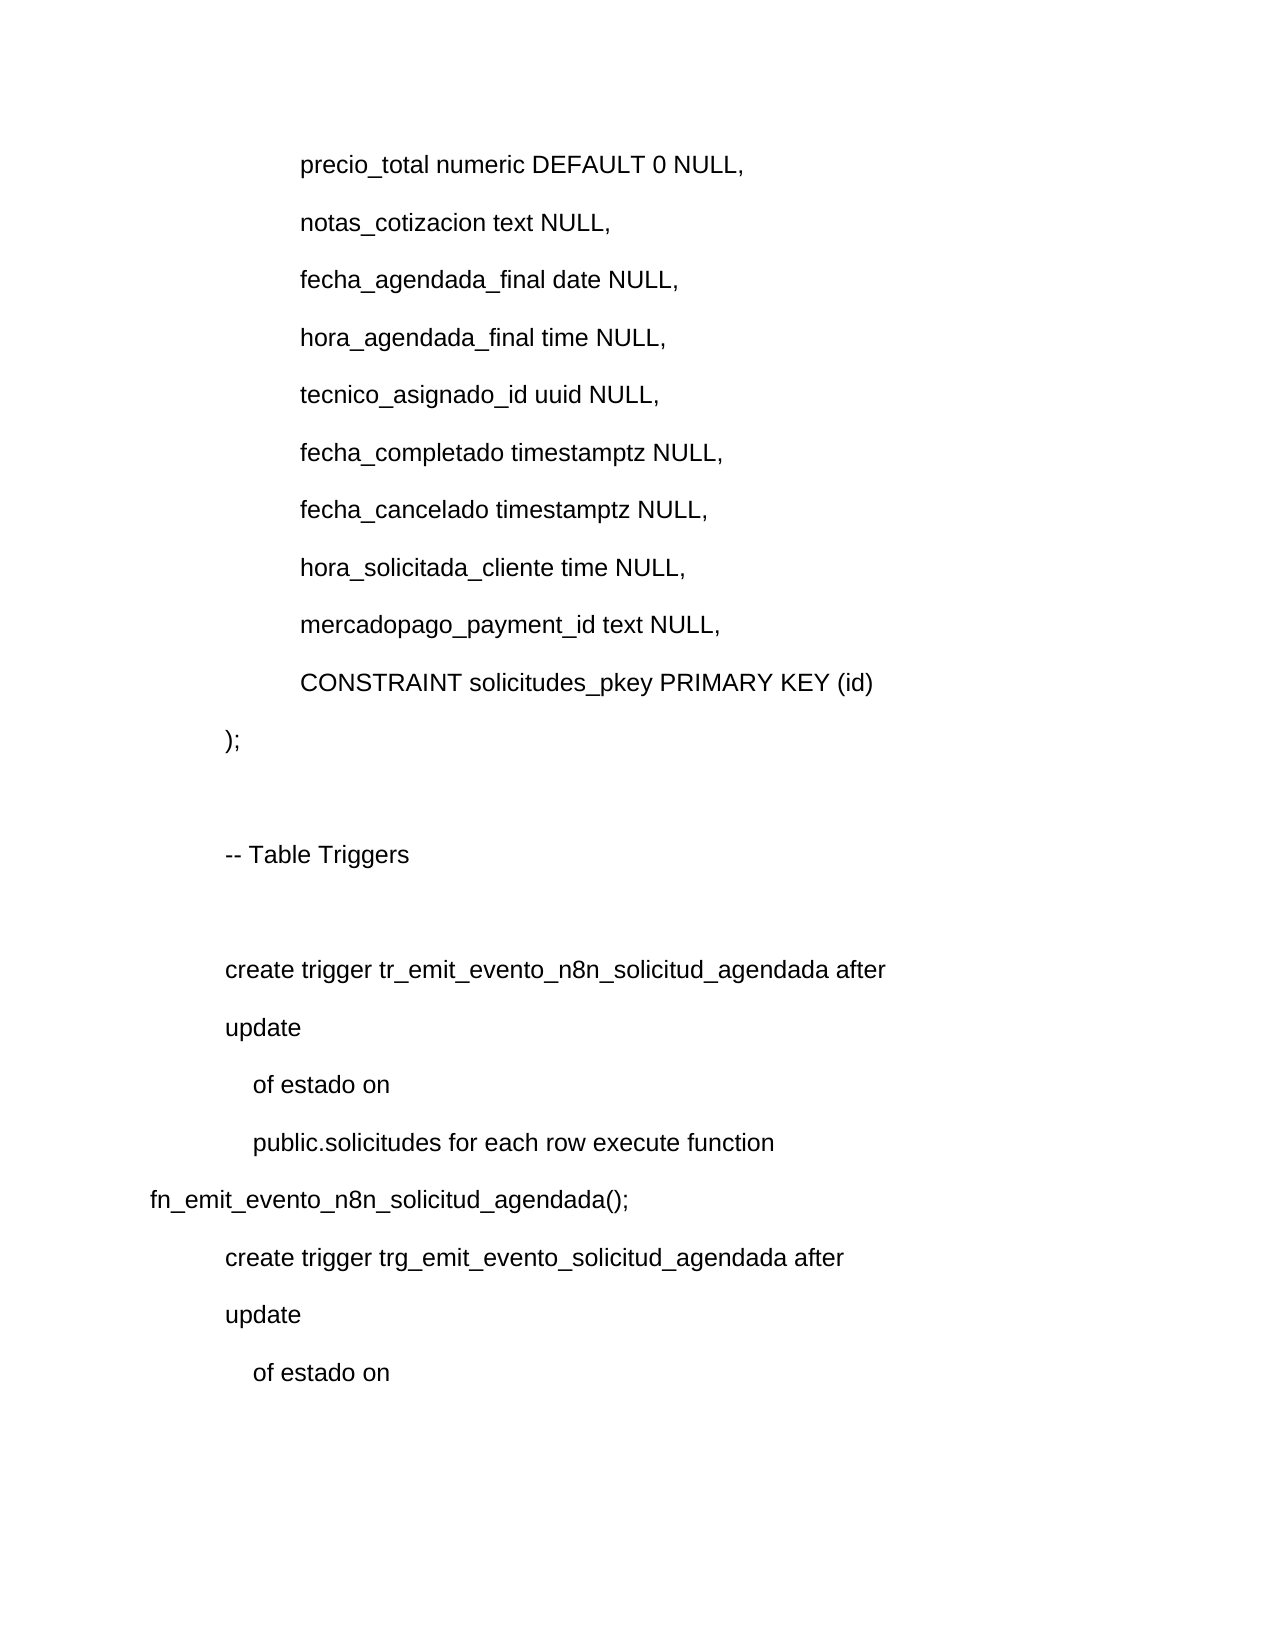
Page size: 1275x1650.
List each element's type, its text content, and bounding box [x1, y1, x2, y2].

text -- Table Triggers [150, 840, 1125, 869]
text ); [150, 725, 1125, 754]
text fecha_agendada_final date NULL, [150, 265, 1125, 294]
text hora_solicitada_cliente time NULL, [150, 552, 1125, 581]
text fecha_cancelado timestamptz NULL, [150, 495, 1125, 524]
text of estado on [150, 1357, 1125, 1386]
text public.solicitudes for each row execute function fn_emit_evento_n8n_solicitud_agendada(); [150, 1127, 1125, 1214]
text update [150, 1012, 1125, 1041]
text CONSTRAINT solicitudes_pkey PRIMARY KEY (id) [150, 667, 1125, 696]
text create trigger tr_emit_evento_n8n_solicitud_agendada after [150, 955, 1125, 984]
text fecha_completado timestamptz NULL, [150, 437, 1125, 466]
text update [150, 1300, 1125, 1329]
text notas_cotizacion text NULL, [150, 207, 1125, 236]
text hora_agendada_final time NULL, [150, 322, 1125, 351]
text of estado on [150, 1070, 1125, 1099]
text create trigger trg_emit_evento_solicitud_agendada after [150, 1242, 1125, 1271]
text tecnico_asignado_id uuid NULL, [150, 380, 1125, 409]
text precio_total numeric DEFAULT 0 NULL, [150, 150, 1125, 179]
text mercadopago_payment_id text NULL, [150, 610, 1125, 639]
